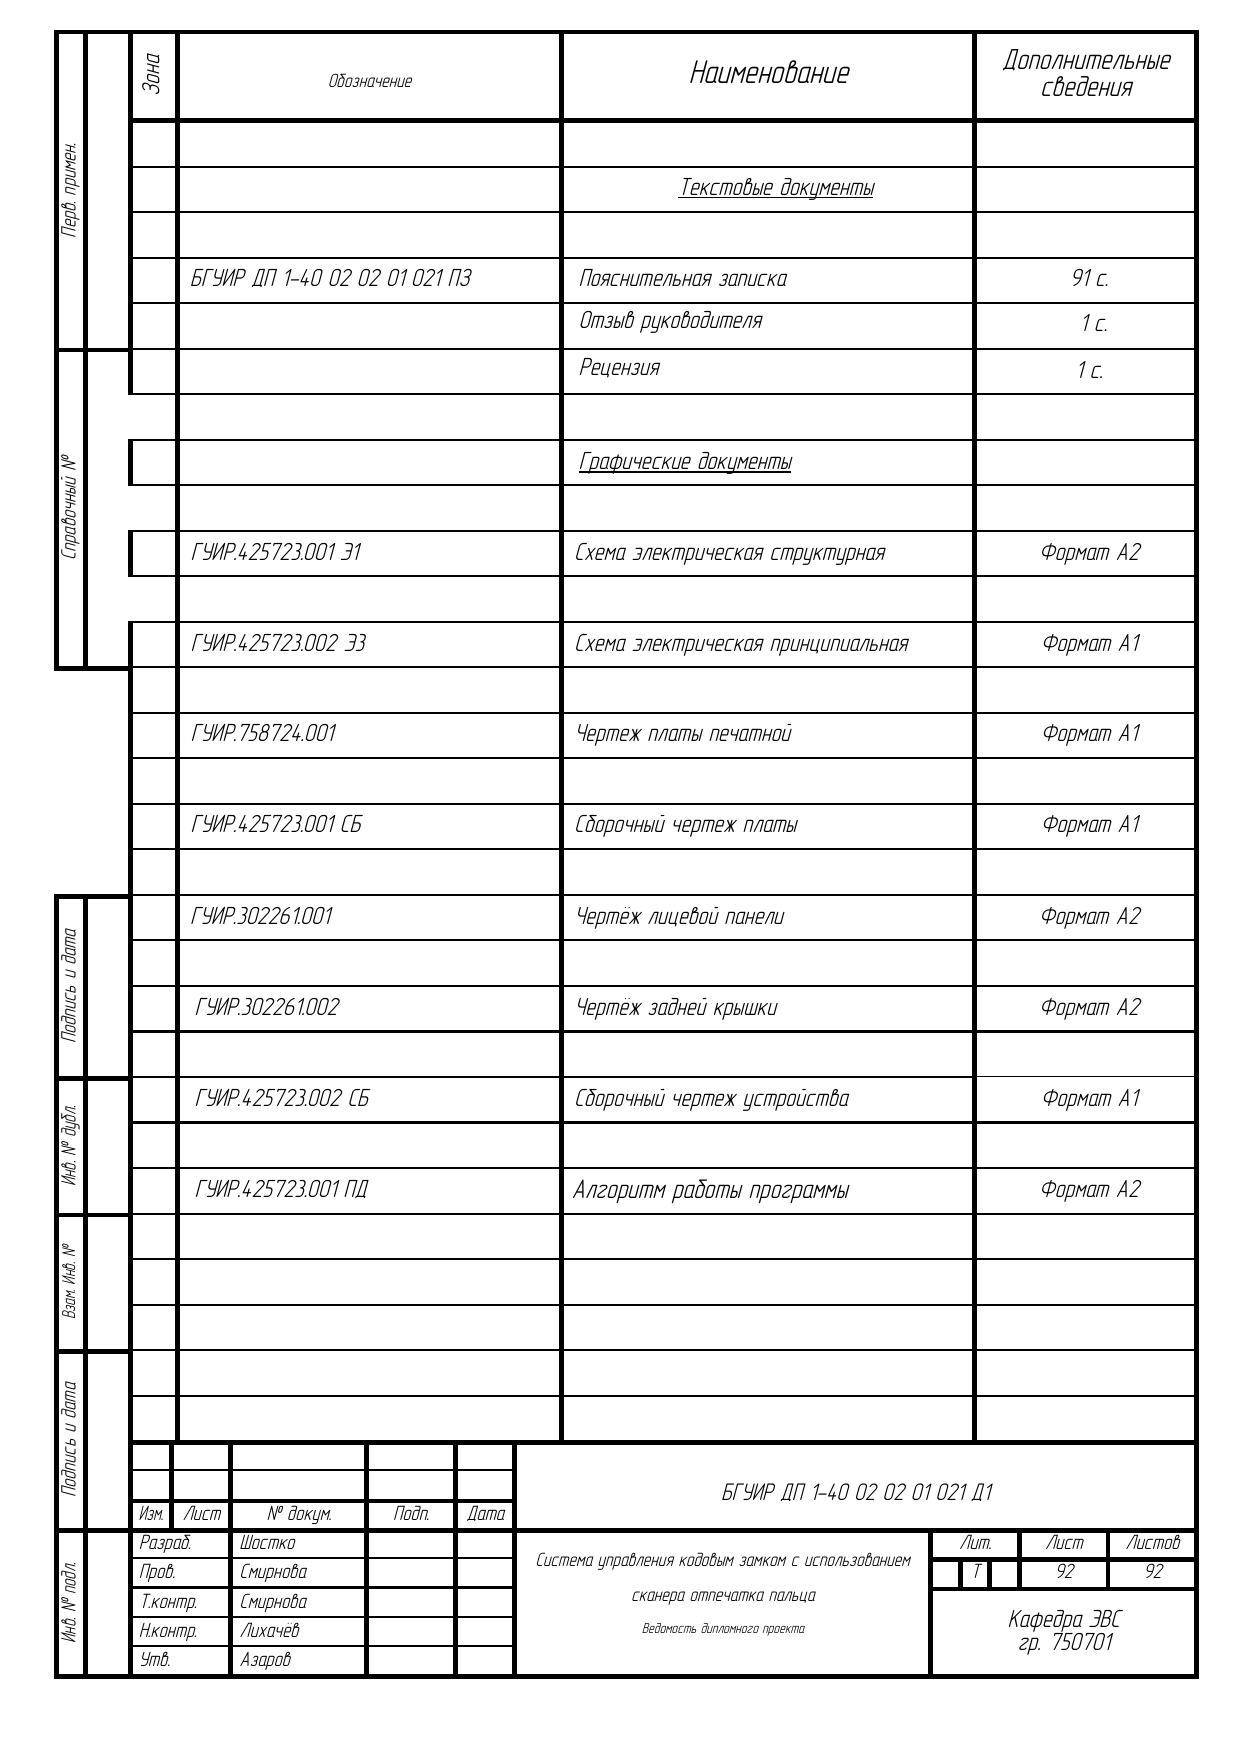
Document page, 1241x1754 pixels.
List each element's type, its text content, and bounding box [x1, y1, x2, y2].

table_cell [458, 1589, 512, 1616]
table_cell [133, 941, 175, 985]
table_cell [180, 1033, 559, 1076]
table_cell [564, 1124, 972, 1167]
table_cell [458, 1647, 512, 1674]
table_cell [180, 304, 559, 348]
table_cell [133, 441, 175, 484]
table_cell ГУИР.425723.001 ПД [180, 1169, 559, 1212]
table_cell 1 с. [977, 350, 1194, 393]
table_cell [977, 1306, 1194, 1349]
table_cell [133, 1033, 175, 1076]
table_cell [133, 896, 175, 939]
table_cell Формат А1 [977, 623, 1194, 666]
table_cell [180, 668, 559, 712]
table_cell [180, 1215, 559, 1258]
table_cell Формат А1 [977, 1077, 1194, 1121]
table_cell Листов [1110, 1533, 1194, 1557]
table_cell [458, 1445, 512, 1469]
table_cell [180, 213, 559, 257]
table_cell [174, 1471, 228, 1499]
table_cell [977, 1124, 1194, 1167]
table_cell БГУИР ДП 1-40 02 02 01 021 Д1 [517, 1445, 1194, 1528]
table_header Зона [133, 34, 175, 118]
table_cell [88, 352, 130, 666]
table_cell Взам. Инв. № [59, 1217, 83, 1349]
table_cell [369, 1559, 453, 1586]
table_cell Сборочный чертеж платы [564, 805, 972, 848]
table_cell Алгоритм работы программы [564, 1169, 972, 1212]
table_cell [977, 850, 1194, 894]
table_cell [977, 759, 1194, 803]
table_cell ГУИР.758724.001 [180, 714, 559, 757]
table_cell [564, 1033, 972, 1076]
table_cell Чертёж задней крышки [564, 987, 972, 1030]
table_cell Шостко [233, 1533, 364, 1557]
table_cell Смирнова [233, 1559, 364, 1586]
table_cell ГУИР.425723.002 СБ [180, 1078, 559, 1121]
table_cell [133, 759, 175, 803]
table_cell [564, 941, 972, 985]
table_cell Н.контр. [133, 1618, 228, 1645]
table_cell [133, 1471, 169, 1499]
table_cell Лихачёв [233, 1618, 364, 1645]
table_cell [458, 1533, 512, 1557]
table_cell [564, 1397, 972, 1440]
table_cell [88, 1533, 128, 1674]
table_cell [133, 532, 175, 575]
table_cell Смирнова [233, 1589, 364, 1616]
table_cell [233, 1445, 364, 1469]
table_cell [133, 623, 175, 666]
table_cell [977, 486, 1194, 530]
table_cell [180, 486, 559, 530]
table_cell [977, 1351, 1194, 1394]
table_cell Формат А2 [977, 532, 1194, 575]
table_cell [56, 671, 128, 894]
table_cell Инв. № подл. [59, 1533, 83, 1674]
table_cell Формат А2 [977, 987, 1194, 1030]
table_cell [133, 304, 175, 348]
table_header Наименование [564, 34, 972, 118]
table_cell [88, 1354, 128, 1528]
table_cell [133, 168, 175, 211]
table_header [88, 34, 128, 348]
table_cell Инв. № дубл. [59, 1081, 83, 1212]
table_cell [369, 1445, 453, 1469]
table_cell [564, 1215, 972, 1258]
table_cell Графические документы [564, 441, 972, 484]
table_cell [88, 899, 128, 1076]
table_cell [977, 1033, 1194, 1076]
table_header Дополнительные сведения [977, 34, 1194, 118]
table_cell [977, 668, 1194, 712]
table_cell ГУИР.425723.001 Э1 [180, 532, 559, 575]
table_cell Справочный № [59, 352, 83, 666]
table_cell [180, 759, 559, 803]
table_cell [88, 1081, 128, 1212]
table_cell Разраб. [133, 1533, 228, 1557]
table_cell [133, 1169, 175, 1212]
table_cell [133, 1445, 169, 1469]
table_cell [564, 850, 972, 894]
table_cell [369, 1647, 453, 1674]
table_cell Формат А2 [977, 896, 1194, 939]
table_cell [977, 1260, 1194, 1303]
table_cell [992, 1562, 1017, 1586]
table_cell Пров. [133, 1559, 228, 1586]
table_cell [130, 577, 175, 621]
table_header Обозначение [180, 34, 559, 118]
table_cell Чертеж платы печатной [564, 714, 972, 757]
table_cell [133, 1397, 175, 1440]
table_cell [977, 123, 1194, 166]
table_cell Подпись и дата [59, 1354, 83, 1528]
table_cell [369, 1618, 453, 1645]
table_cell [133, 123, 175, 166]
table_cell Формат А1 [977, 714, 1194, 757]
table_cell Схема электрическая принципиальная [564, 623, 972, 666]
table_cell [564, 577, 972, 621]
table_cell [977, 441, 1194, 484]
table_cell [180, 1260, 559, 1303]
table_cell [564, 395, 972, 439]
table_cell [174, 1445, 228, 1469]
table_cell [133, 1260, 175, 1303]
table_cell [133, 987, 175, 1030]
table_cell Формат А1 [977, 805, 1194, 848]
table_cell [133, 714, 175, 757]
table_cell Лит. [933, 1533, 1017, 1557]
table_cell БГУИР ДП 1-40 02 02 01 021 ПЗ [180, 259, 559, 302]
table_cell [133, 350, 175, 393]
table_cell [130, 486, 175, 530]
table_cell ГУИР.425723.002 Э3 [180, 623, 559, 666]
table_cell Подп. [369, 1503, 453, 1528]
table_cell [180, 1351, 559, 1394]
table_cell ГУИР.302261.001 [180, 896, 559, 939]
table_cell [564, 759, 972, 803]
table_cell 91 с. [977, 259, 1194, 302]
table_cell 92 [1110, 1562, 1194, 1586]
table_cell Текстовые документы [564, 168, 972, 211]
table_cell [233, 1471, 364, 1499]
table_cell Подпись и дата [59, 899, 83, 1076]
table_cell Схема электрическая структурная [564, 532, 972, 575]
table_cell [369, 1589, 453, 1616]
table_cell [180, 1124, 559, 1167]
table_cell [180, 350, 559, 393]
table_cell Лист [1022, 1533, 1106, 1557]
table_cell [564, 486, 972, 530]
table_cell [130, 395, 175, 439]
table_cell [564, 668, 972, 712]
table_cell 92 [1022, 1562, 1106, 1586]
table_cell [133, 668, 175, 712]
table_cell 1 с. [977, 304, 1194, 348]
table_cell [564, 1260, 972, 1303]
table_cell Отзыв руководителя [564, 304, 972, 348]
table_cell Система управления кодовым замком с использованием сканера отпечатка пальца Ведомость дипломного проекта [517, 1533, 928, 1674]
table_cell [180, 941, 559, 985]
table_cell [133, 1306, 175, 1349]
table_cell [977, 1215, 1194, 1258]
table_cell [977, 577, 1194, 621]
table_cell [458, 1471, 512, 1499]
table_cell [180, 850, 559, 894]
table_cell Лист [174, 1503, 228, 1528]
table_cell Рецензия [564, 350, 972, 393]
table_cell Чертёж лицевой панели [564, 896, 972, 939]
table_cell [133, 1351, 175, 1394]
table_cell ГУИР.302261.002 [180, 987, 559, 1030]
table_cell [88, 1217, 128, 1349]
table_cell Т.контр. [133, 1589, 228, 1616]
table_cell [133, 1124, 175, 1167]
table_cell [133, 1078, 175, 1121]
table_cell [369, 1471, 453, 1499]
table_cell Сборочный чертеж устройства [564, 1078, 972, 1121]
table_cell [133, 213, 175, 257]
table_cell [458, 1559, 512, 1586]
table_cell Кафедра ЭВС гр. 750701 [933, 1591, 1194, 1674]
table_cell [180, 577, 559, 621]
table_cell [133, 259, 175, 302]
table_cell Пояснительная записка [564, 259, 972, 302]
table_cell [933, 1562, 958, 1586]
table_cell [133, 805, 175, 848]
table_cell Формат А2 [977, 1169, 1194, 1212]
table_cell ГУИР.425723.001 СБ [180, 805, 559, 848]
table_cell Азаров [233, 1647, 364, 1674]
table_cell [564, 1351, 972, 1394]
table_cell [458, 1618, 512, 1645]
table_cell Дата [458, 1503, 512, 1528]
table_cell [977, 213, 1194, 257]
table_cell [133, 1215, 175, 1258]
table_cell № докум. [233, 1503, 364, 1528]
table_cell Изм. [133, 1503, 169, 1528]
table_cell [180, 395, 559, 439]
table_cell [977, 941, 1194, 985]
table_cell Утв. [133, 1647, 228, 1674]
table_cell [369, 1533, 453, 1557]
table_cell [564, 1306, 972, 1349]
table_cell [564, 213, 972, 257]
table_cell [180, 1397, 559, 1440]
table_cell [977, 1397, 1194, 1440]
table_cell [180, 1306, 559, 1349]
table_cell [180, 441, 559, 484]
table_cell [180, 168, 559, 211]
table_cell [180, 123, 559, 166]
table_cell Т [963, 1562, 987, 1586]
table_cell [133, 850, 175, 894]
table_cell [977, 168, 1194, 211]
table_cell [977, 395, 1194, 439]
table_cell [564, 123, 972, 166]
table_header Перв. примен. [59, 34, 83, 348]
